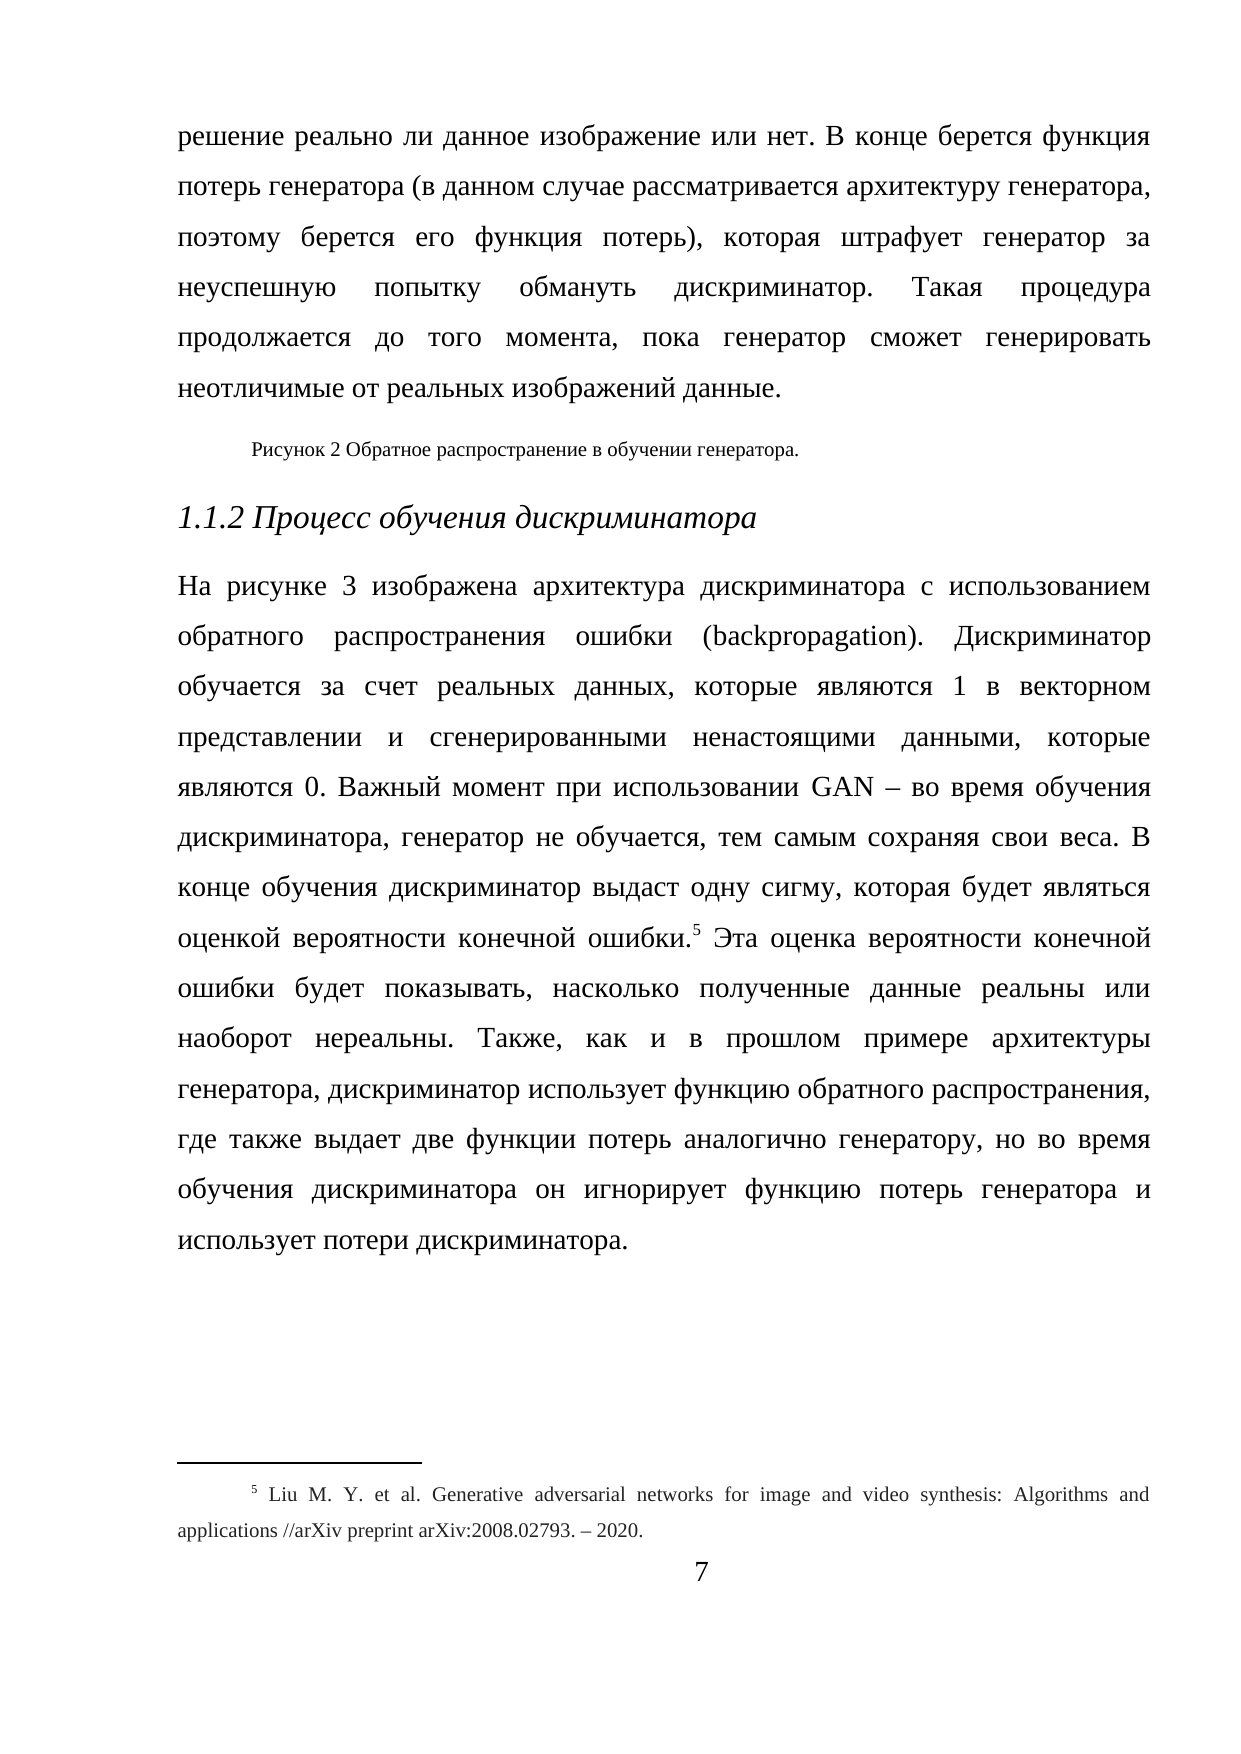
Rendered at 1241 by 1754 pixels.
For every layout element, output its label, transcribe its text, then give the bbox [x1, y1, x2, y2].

text Рисунок 2 Обратное распространение в обучении генератора. [177, 437, 1152, 461]
text На рисунке 3 изображена архитектура дискриминатора с использованием обратного распространения ошибки (backpropagation). Дискриминатор обучается за счет реальных данных, которые являются 1 в векторном представлении и сгенерированными ненастоящими данными, которые являются 0. Важный момент при использовании GAN – во время обучения дискриминатора, генератор не обучается, тем самым сохраняя свои веса. В конце обучения дискриминатор выдаст одну сигму, которая будет являться оценкой вероятности конечной ошибки. Эта оценка вероятности конечной ошибки будет показывать, насколько полученные данные реальны или наоборот нереальны. Также, как и в прошлом примере архитектуры генератора, дискриминатор использует функцию обратного распространения, где также выдает две функции потерь аналогично генератору, но во время обучения дискриминатора он игнорирует функцию потерь генератора и использует потери дискриминатора. [177, 568, 1152, 1255]
text На рисунке 2 изображена архитектура генератора с использованием обратного распространения ошибки (backpropagation). В начале обучения модели подаются случайные данные в генератор, который генерирует несуществующие семплы для анализа дискриминатору. В свою очередь дискриминатор получает на вход реальные изображения, классифицирует их и сравнивает со сгенерированными генератором семплами и принимает решение реально ли данное изображение или нет. В конце берется функция потерь генератора (в данном случае рассматривается архитектуру генератора, поэтому берется его функция потерь), которая штрафует генератор за неуспешную попытку обмануть дискриминатор. Такая процедура продолжается до того момента, пока генератор сможет генерировать неотличимые от реальных изображений данные. [177, 118, 1152, 403]
subtitle 1.1.2 Процесс обучения дискриминатора [177, 498, 1152, 536]
